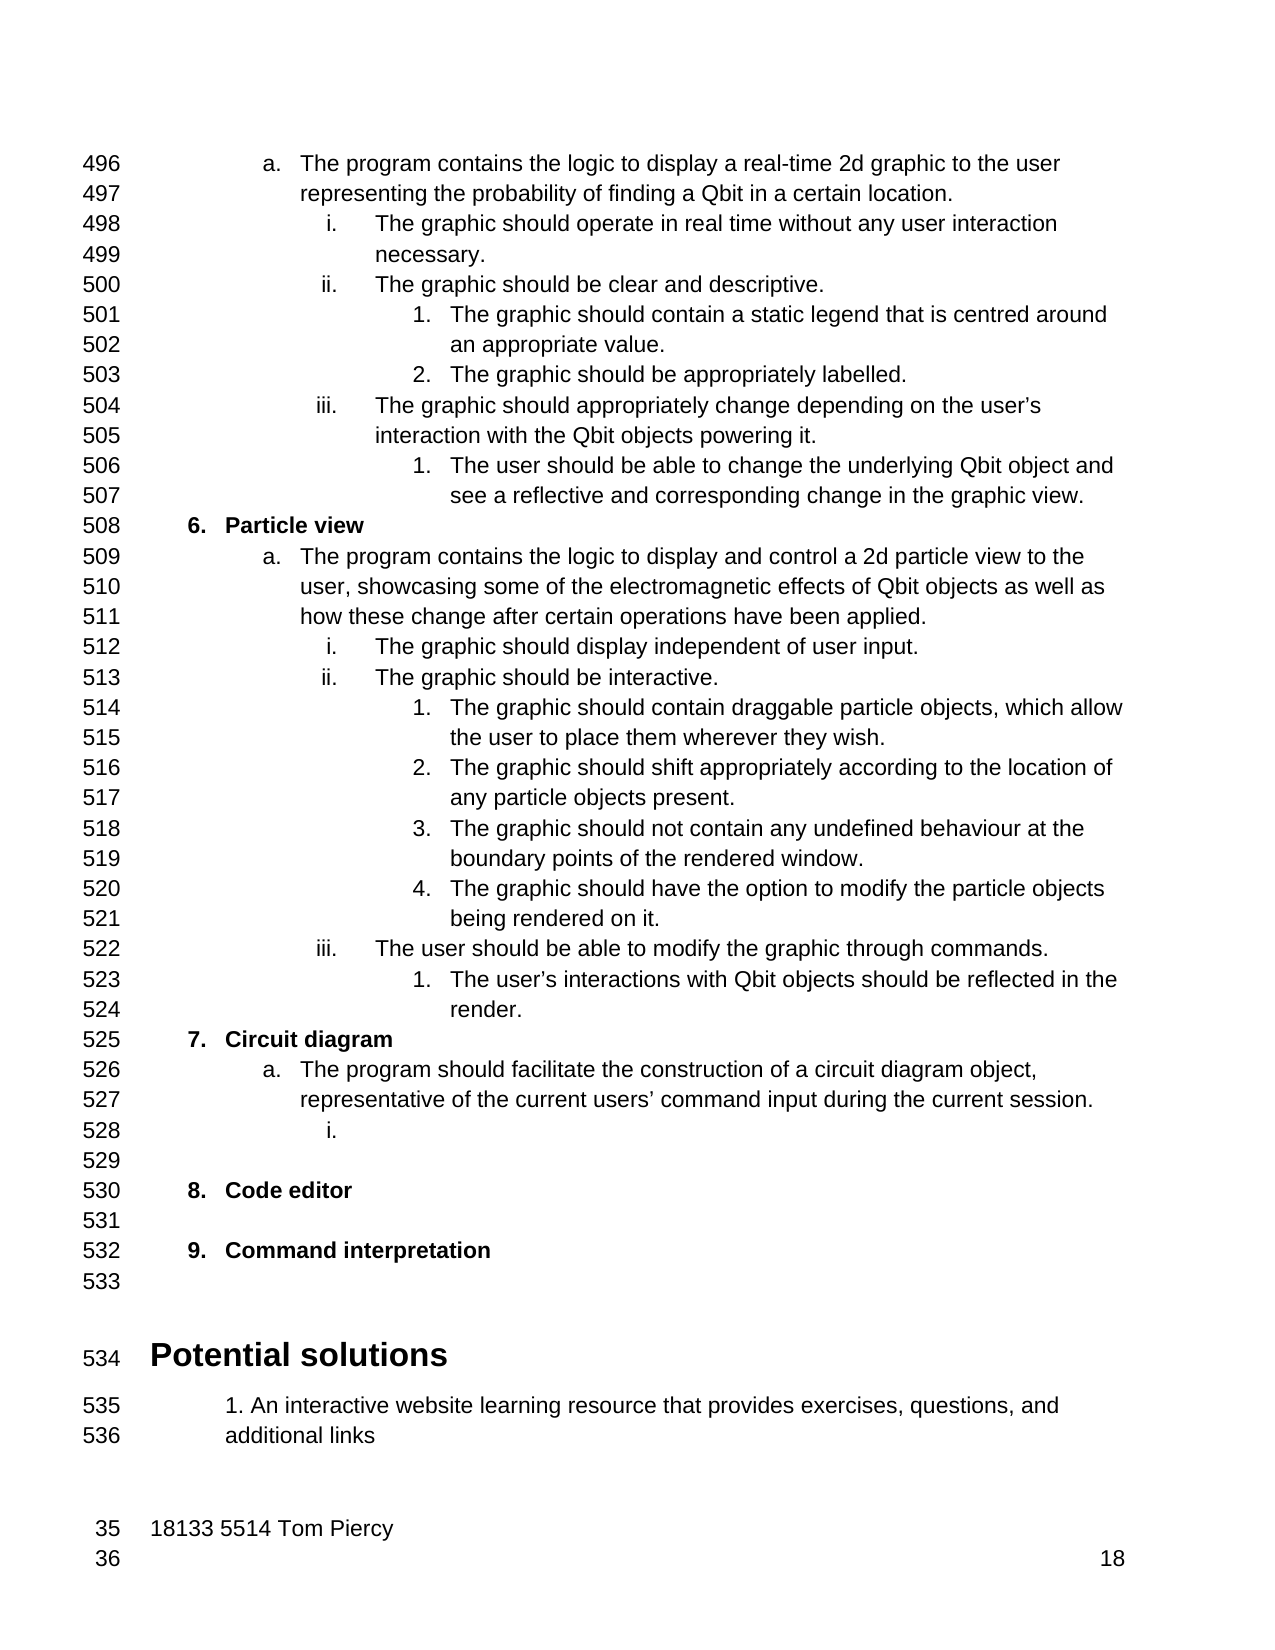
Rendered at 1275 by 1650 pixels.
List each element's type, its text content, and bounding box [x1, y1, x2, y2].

list The user should be able to change the underlying Qbit object and see a reflective and corresponding change in the graphic view. [412, 452, 1125, 509]
list The graphic should contain draggable particle objects, which allow the user to place them wherever they wish. [412, 694, 1125, 750]
list The graphic should operate in real time without any user interaction necessary. [337, 210, 1125, 267]
list The program should facilitate the construction of a circuit diagram object, representative of the current users’ command input during the current session. [262, 1056, 1125, 1113]
list The graphic should be clear and descriptive. [337, 271, 1125, 297]
subtitle Potential solutions [150, 1335, 1125, 1374]
list The program contains the logic to display and control a 2d particle view to the user, showcasing some of the electromagnetic effects of Qbit objects as well as how these change after certain operations have been applied. [262, 543, 1125, 629]
list Particle view [187, 512, 1125, 539]
list The program contains the logic to display a real-time 2d graphic to the user representing the probability of finding a Qbit in a certain location. [262, 150, 1125, 207]
list The graphic should display independent of user input. [337, 633, 1125, 660]
text 1. An interactive website learning resource that provides exercises, questions, and additional links [225, 1392, 1125, 1449]
list The graphic should be appropriately labelled. [412, 361, 1125, 388]
list The graphic should contain a static legend that is centred around an appropriate value. [412, 301, 1125, 358]
list The graphic should not contain any undefined behaviour at the boundary points of the rendered window. [412, 814, 1125, 871]
list The user’s interactions with Qbit objects should be reflected in the render. [412, 966, 1125, 1022]
list The graphic should shift appropriately according to the location of any particle objects present. [412, 754, 1125, 811]
list The graphic should be interactive. [337, 663, 1125, 690]
list The graphic should have the option to modify the particle objects being rendered on it. [412, 875, 1125, 932]
list The user should be able to modify the graphic through commands. [337, 935, 1125, 962]
list Circuit diagram [187, 1026, 1125, 1052]
list The graphic should appropriately change depending on the user’s interaction with the Qbit objects powering it. [337, 392, 1125, 448]
list Code editor [187, 1177, 1125, 1203]
list Command interpretation [187, 1237, 1125, 1264]
